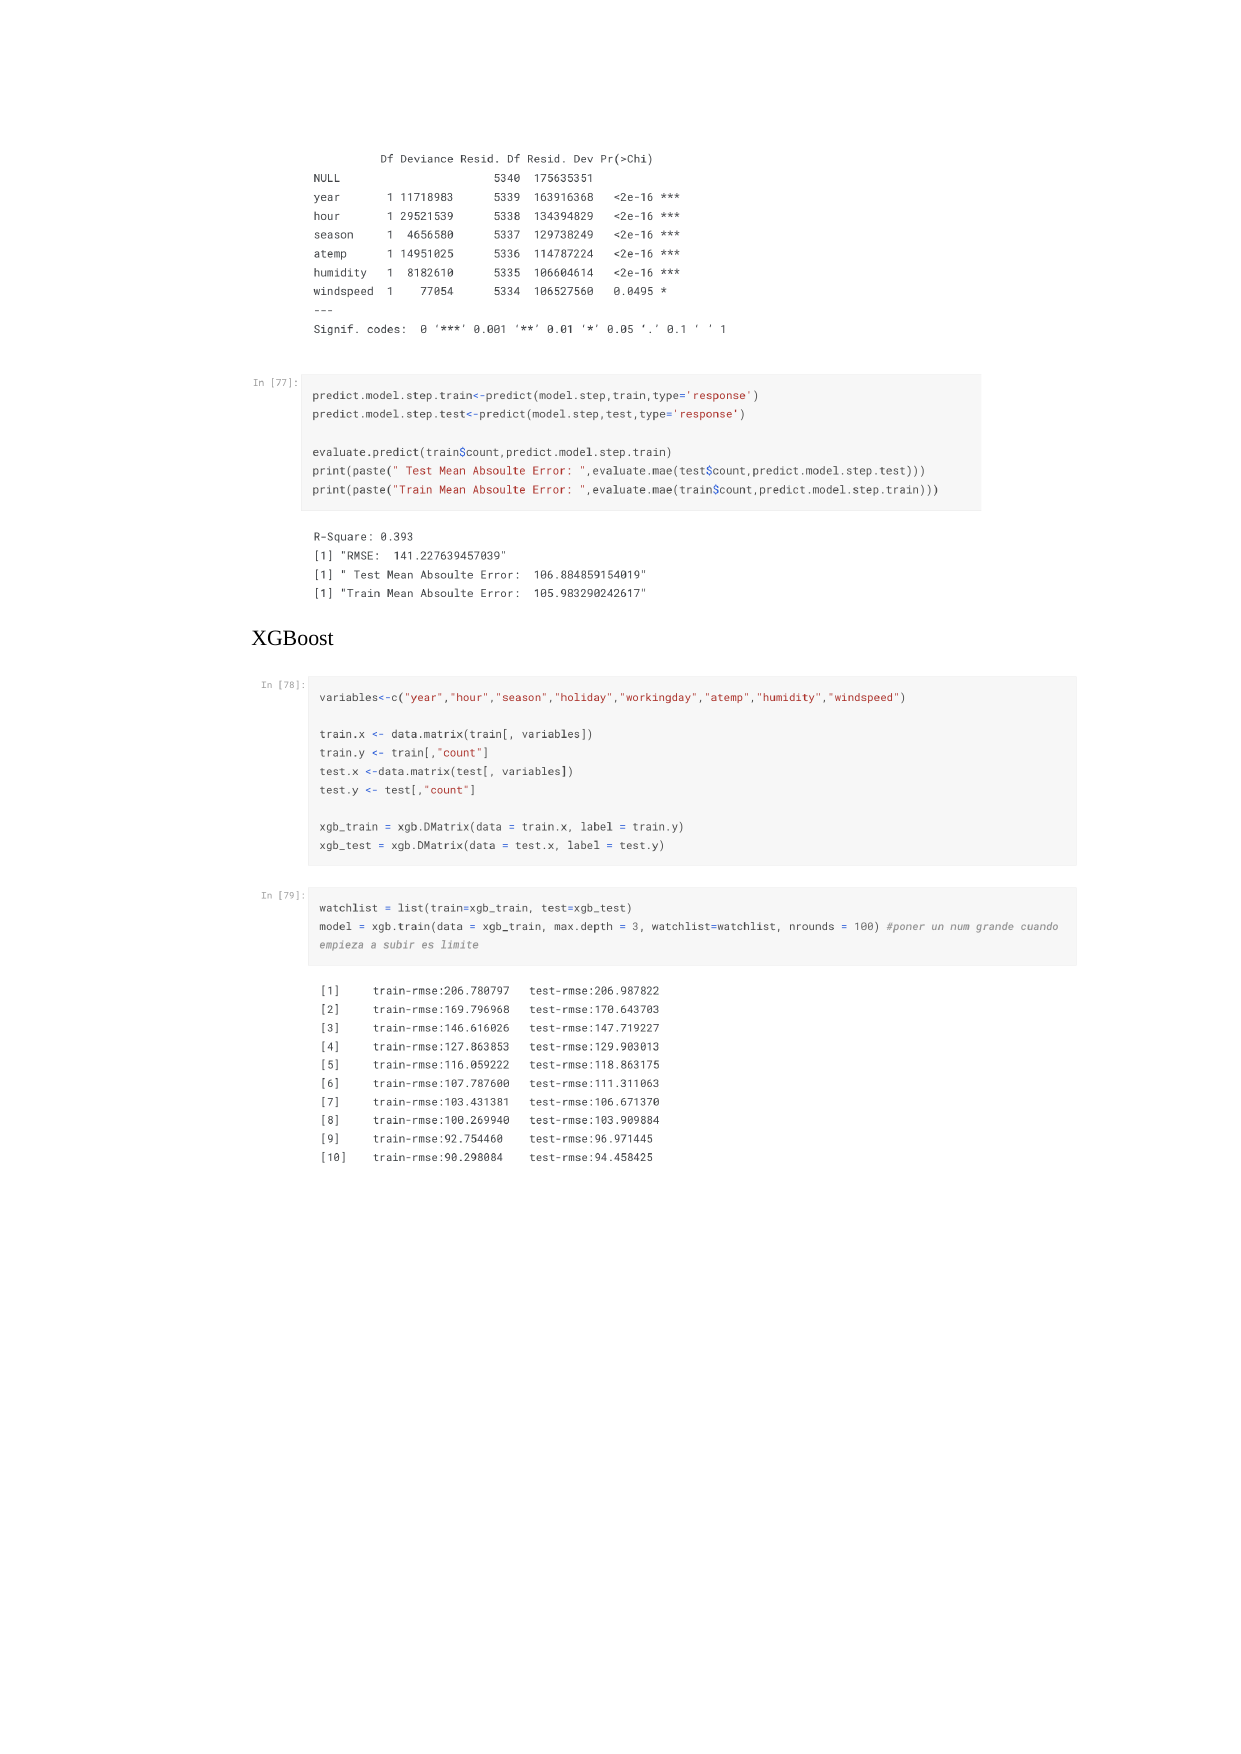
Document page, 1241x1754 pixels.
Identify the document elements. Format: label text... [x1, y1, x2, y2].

text XGBoost [177, 625, 1152, 651]
picture [251, 663, 1088, 1168]
picture [251, 118, 982, 609]
